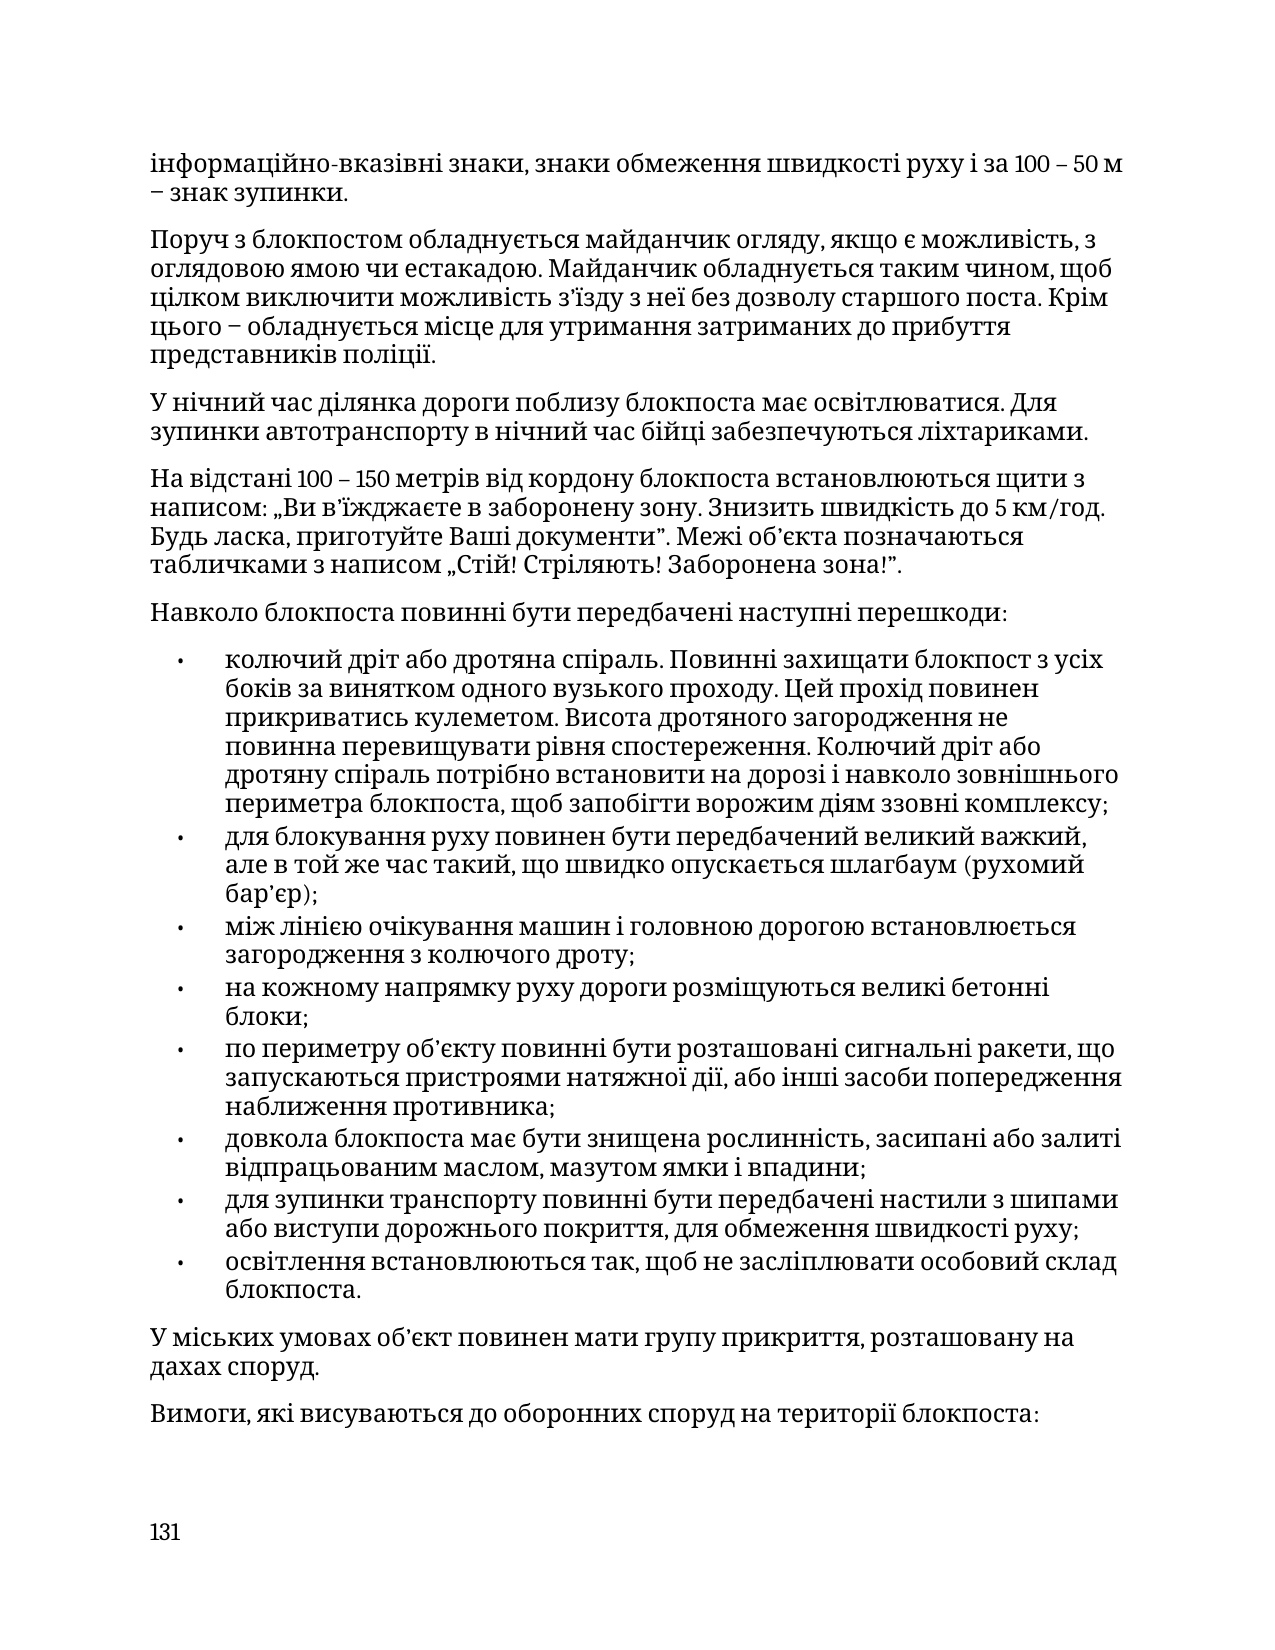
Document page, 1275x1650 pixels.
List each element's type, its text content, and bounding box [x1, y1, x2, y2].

list на кожному напрямку руху дороги розміщуються великі бетонні блоки; [175, 974, 1125, 1031]
list довкола блокпоста має бути знищена рослинність, засипані або залиті відпрацьованим маслом, мазутом ямки і впадини; [175, 1125, 1125, 1182]
text Навколо блокпоста повинні бути передбачені наступні перешкоди: [150, 599, 1125, 627]
list для зупинки транспорту повинні бути передбачені настили з шипами або виступи дорожнього покриття, для обмеження швидкості руху; [175, 1186, 1125, 1244]
list для блокування руху повинен бути передбачений великий важкий, але в той же час такий, що швидко опускається шлагбаум (рухомий бар’єр); [175, 822, 1125, 909]
text У нічний час ділянка дороги поблизу блокпоста має освітлюватися. Для зупинки автотранспорту в нічний час бійці забезпечуються ліхтариками. [150, 389, 1125, 446]
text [150, 150, 1125, 207]
list освітлення встановлюються так, щоб не засліплювати особовий склад блокпоста. [175, 1247, 1125, 1305]
text Вимоги, які висуваються до оборонних споруд на території блокпоста: [150, 1400, 1125, 1429]
list між лінією очікування машин і головною дорогою встановлюється загородження з колючого дроту; [175, 912, 1125, 970]
text У міських умовах об’єкт повинен мати групу прикриття, розташовану на дахах споруд. [150, 1324, 1125, 1381]
text Поруч з блокпостом обладнується майданчик огляду, якщо є можливість, з оглядовою ямою чи естакадою. Майданчик обладнується таким чином, щоб цілком виключити можливість з’їзду з неї без дозволу старшого поста. Крім цього ‒ обладнується місце для утримання затриманих до прибуття представників поліції. [150, 226, 1125, 370]
list колючий дріт або дротяна спіраль. Повинні захищати блокпост з усіх боків за винятком одного вузького проходу. Цей прохід повинен прикриватись кулеметом. Висота дротяного загородження не повинна перевищувати рівня спостереження. Колючий дріт або дротяну спіраль потрібно встановити на дорозі і навколо зовнішнього периметра блокпоста, щоб запобігти ворожим діям ззовні комплексу; [175, 646, 1125, 819]
list по периметру об’єкту повинні бути розташовані сигнальні ракети, що запускаються пристроями натяжної дії, або інші засоби попередження наближення противника; [175, 1035, 1125, 1121]
text На відстані 100 – 150 метрів від кордону блокпоста встановлюються щити з написом: „Ви в’їжджаєте в заборонену зону. Знизить швидкість до 5 км/год. Будь ласка, приготуйте Ваші документи”. Межі об’єкта позначаються табличками з написом „Стій! Стріляють! Заборонена зона!”. [150, 465, 1125, 580]
